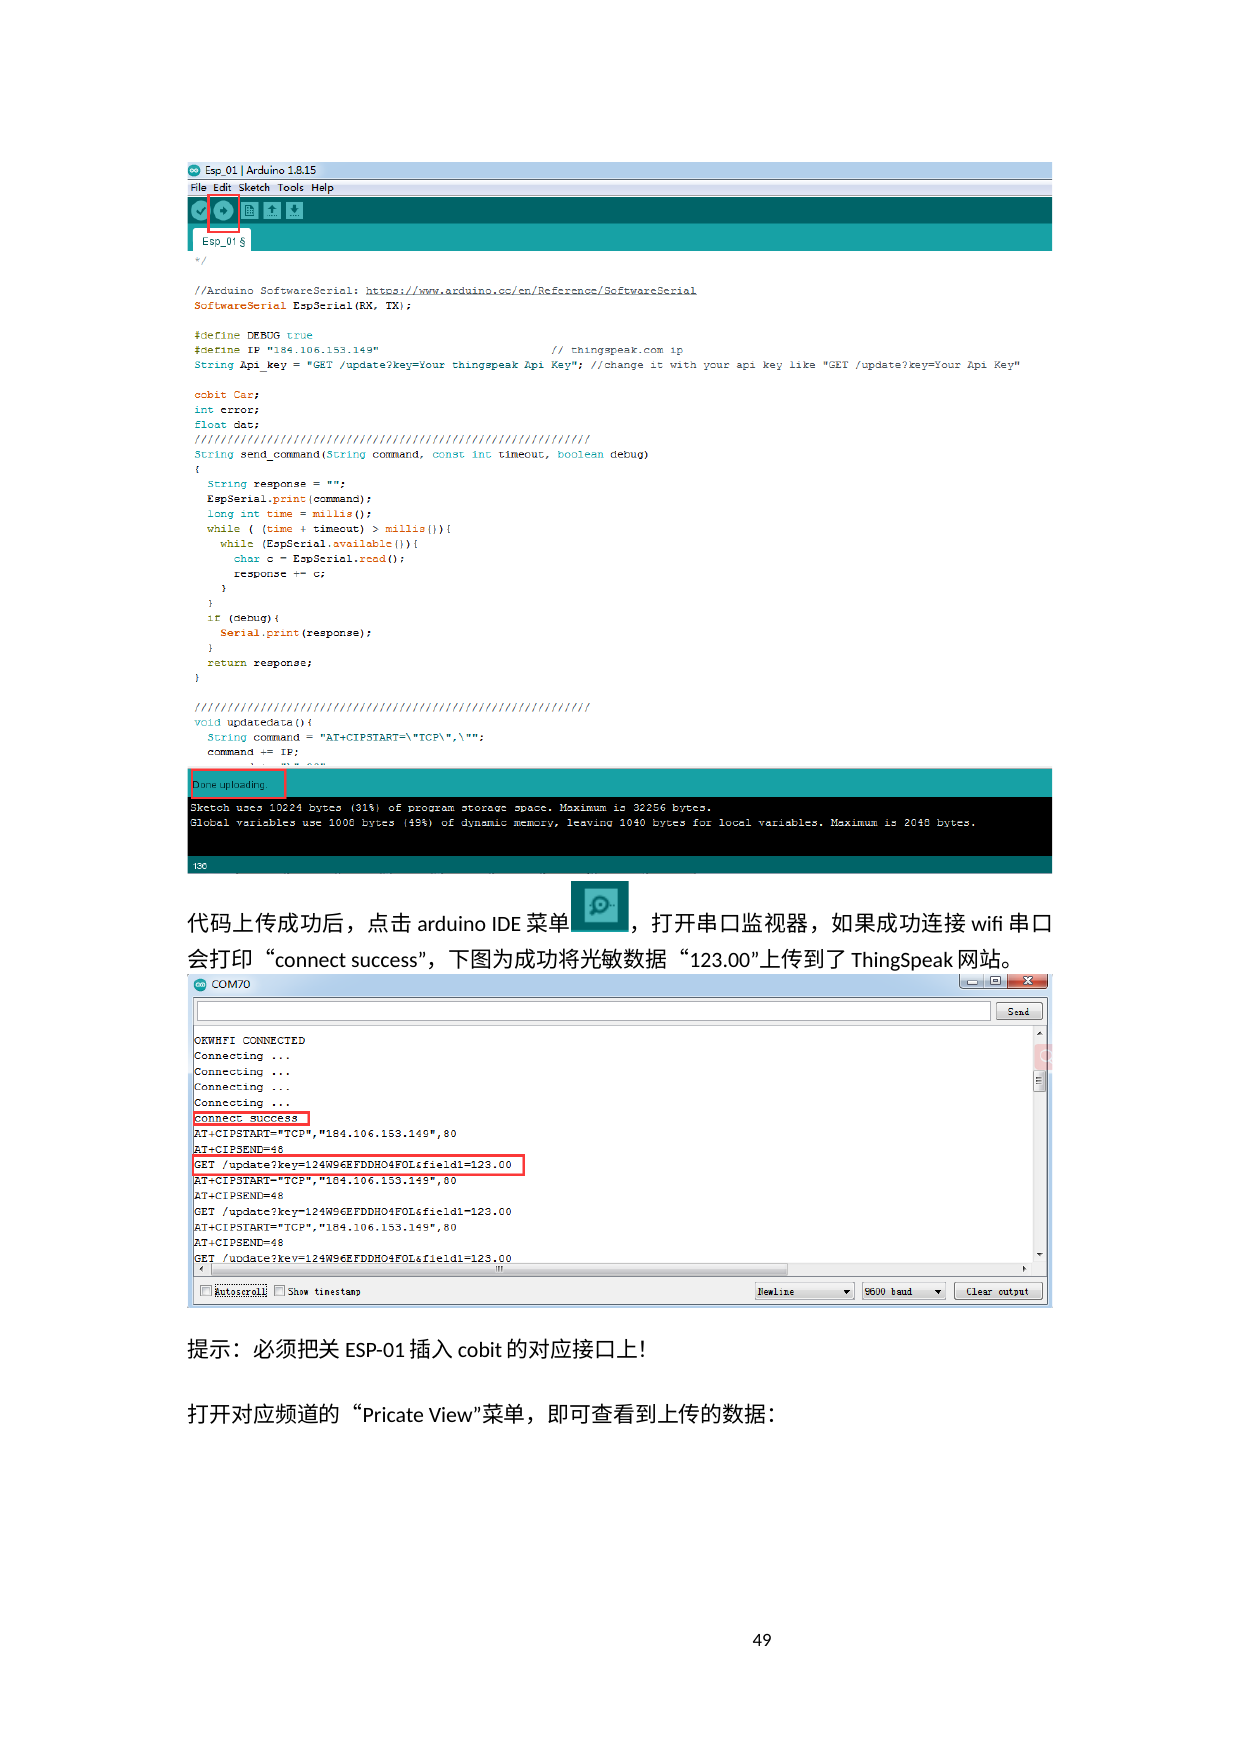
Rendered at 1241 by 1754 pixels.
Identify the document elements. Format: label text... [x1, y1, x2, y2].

picture [571, 881, 629, 932]
text 打开对应频道的“Pricate View”菜单，即可查看到上传的数据： [187, 1397, 1053, 1429]
picture [187, 974, 1053, 1308]
text 代码上传成功后，点击arduino IDE菜单，打开串口监视器，如果成功连接wifi串口会打印“connect success”，下图为成功将光敏数据“123.00”上传到了ThingSpeak网站。 [187, 877, 1053, 974]
text 提示：必须把关ESP-01插入cobit的对应接口上！ [187, 1332, 1053, 1364]
picture [187, 162, 1053, 874]
